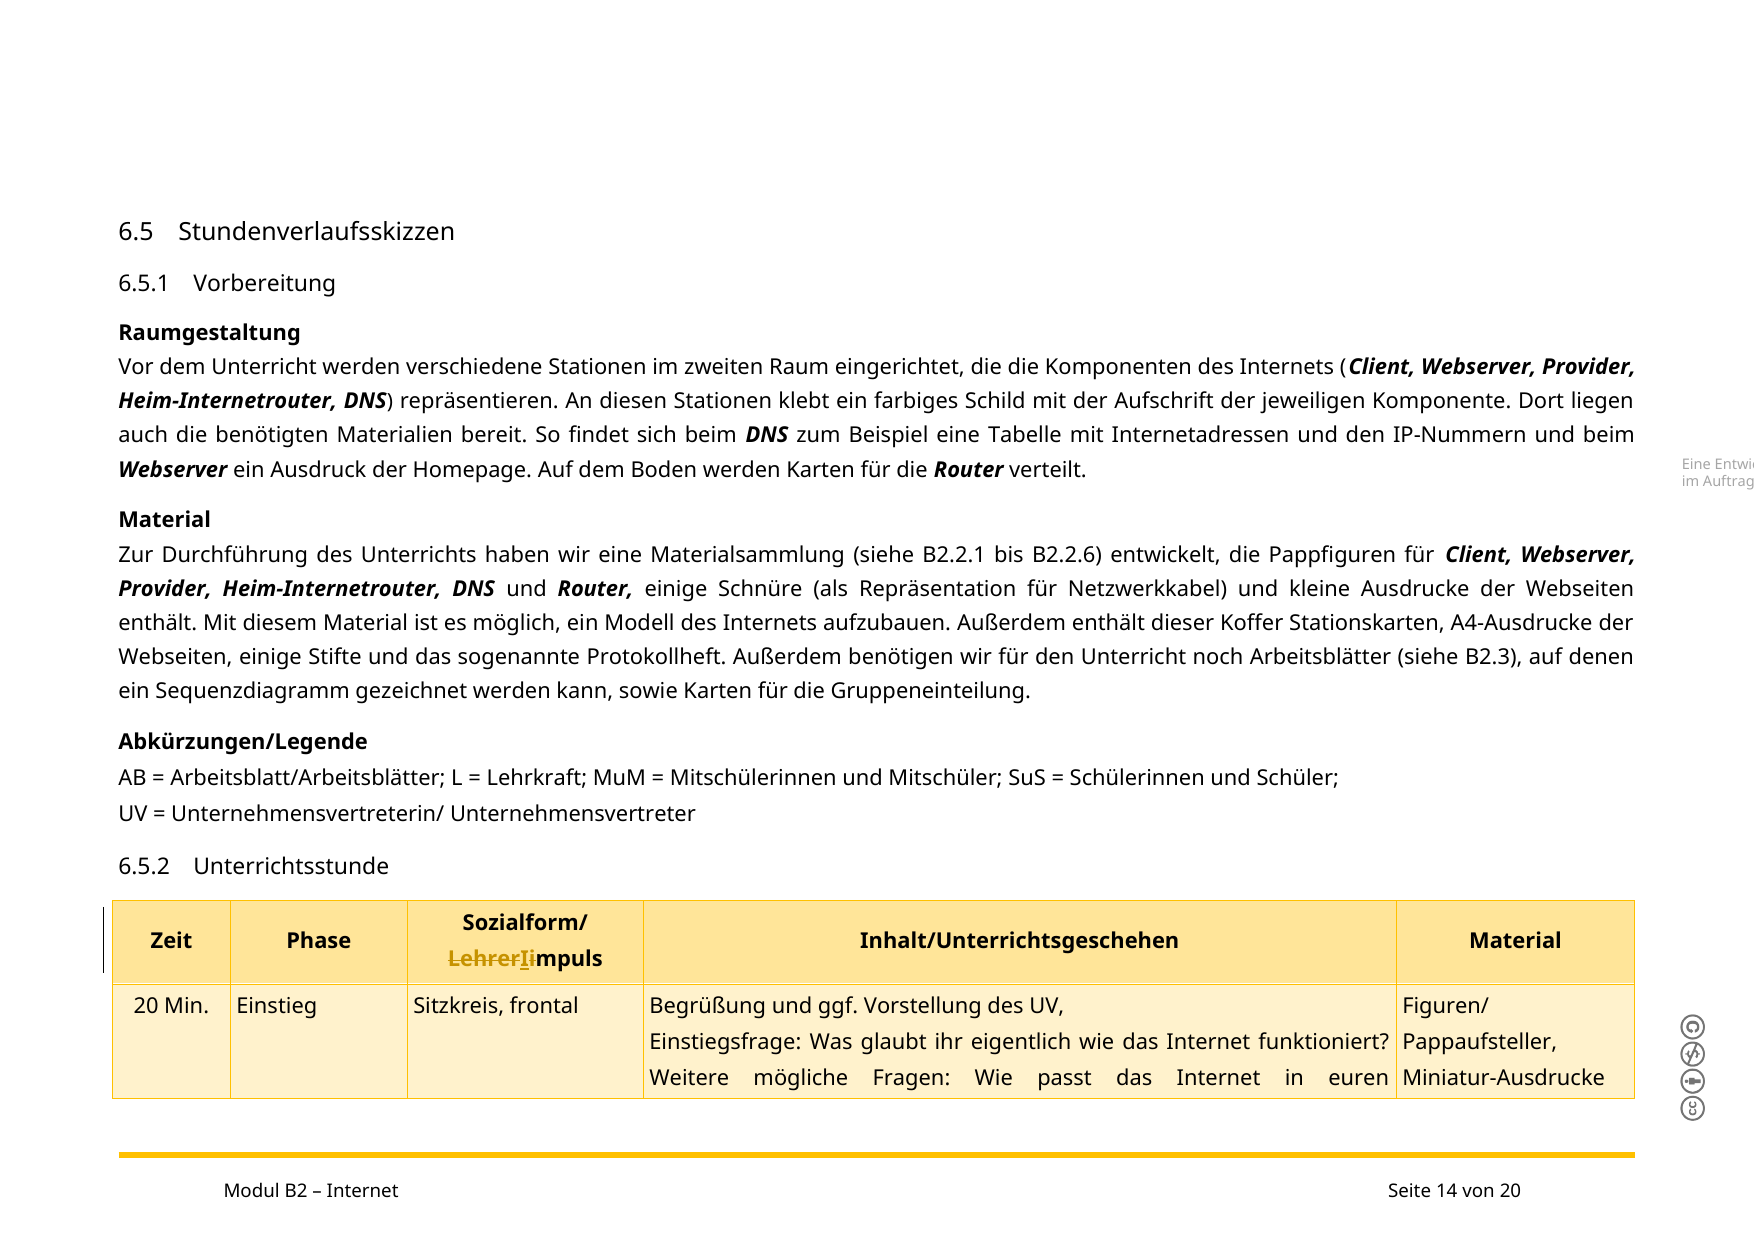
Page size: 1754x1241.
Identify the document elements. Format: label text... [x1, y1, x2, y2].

table_header Sozialform/ mpuls [408, 901, 643, 983]
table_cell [1397, 985, 1634, 1098]
text Raumgestaltung [118, 317, 1636, 347]
subtitle Vorbereitung [118, 267, 1636, 298]
table_cell Sitzkreis, frontal [408, 985, 643, 1098]
table_cell 20 Min. [113, 985, 230, 1098]
table_header Phase [231, 901, 407, 983]
table_header Material [1397, 901, 1634, 983]
subtitle Stundenverlaufsskizzen [118, 214, 1636, 248]
text Abkürzungen/Legende [118, 726, 1636, 756]
table_header Inhalt/Unterrichtsgeschehen [644, 901, 1396, 983]
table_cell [644, 985, 1396, 1098]
table_header Zeit [113, 901, 230, 983]
text AB = Arbeitsblatt/Arbeitsblätter; L = Lehrkraft; MuM = Mitschülerinnen und Mitschüler; SuS = Schülerinnen und Schüler; UV = Unternehmensvertreterin/ Unternehmensvertreter [118, 762, 1636, 827]
subtitle Unterrichtsstunde [118, 850, 1636, 881]
text Material [118, 504, 1636, 534]
table_cell Einstieg [231, 985, 407, 1098]
text Vor dem Unterricht werden verschiedene Stationen im zweiten Raum eingerichtet, die die Komponenten des Internets (Client, Webserver, Provider, Heim-Internetrouter, DNS) repräsentieren. An diesen Stationen klebt ein farbiges Schild mit der Aufschrift der jeweiligen Komponente. Dort liegen auch die benötigten Materialien bereit. So findet sich beim DNS zum Beispiel eine Tabelle mit Internetadressen und den IP-Nummern und beim Webserver ein Ausdruck der Homepage. Auf dem Boden werden Karten für die Router verteilt. [118, 351, 1636, 483]
text Zur Durchführung des Unterrichts haben wir eine Materialsammlung (siehe B2.2.1 bis B2.2.6) entwickelt, die Pappfiguren für Client, Webserver, Provider, Heim-Internetrouter, DNS und Router, einige Schnüre (als Repräsentation für Netzwerkkabel) und kleine Ausdrucke der Webseiten enthält. Mit diesem Material ist es möglich, ein Modell des Internets aufzubauen. Außerdem enthält dieser Koffer Stationskarten, A4-Ausdrucke der Webseiten, einige Stifte und das sogenannte Protokollheft. Außerdem benötigen wir für den Unterricht noch Arbeitsblätter (siehe B2.3), auf denen ein Sequenzdiagramm gezeichnet werden kann, sowie Karten für die Gruppeneinteilung. [118, 539, 1636, 705]
